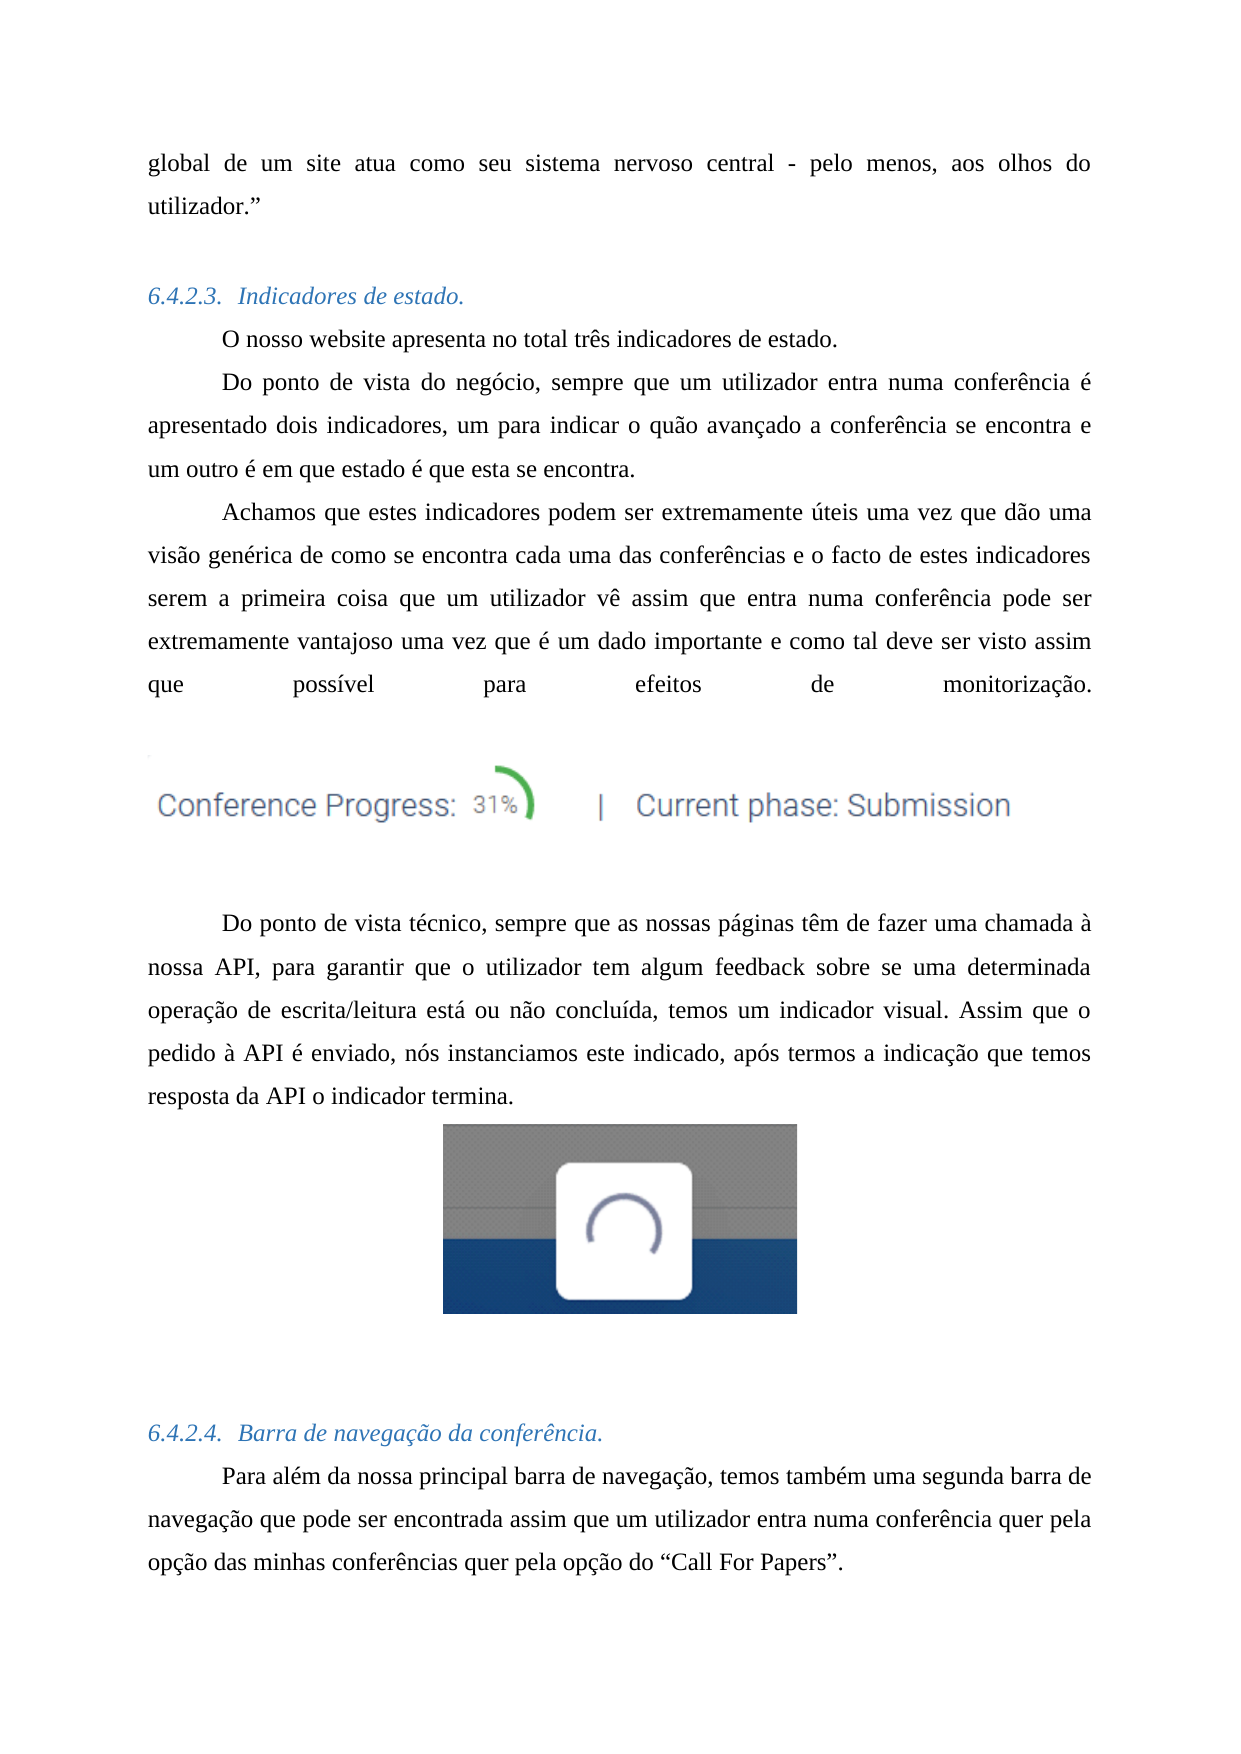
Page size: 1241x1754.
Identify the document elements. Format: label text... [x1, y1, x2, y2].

text Do ponto de vista técnico, sempre que as nossas páginas têm de fazer uma chamada à nossa API, para garantir que o utilizador tem algum feedback sobre se uma determinada operação de escrita/leitura está ou não concluída, temos um indicador visual. Assim que o pedido à API é enviado, nós instanciamos este indicado, após termos a indicação que temos resposta da API o indicador termina. [148, 908, 1092, 1110]
text O nosso website apresenta no total três indicadores de estado. [148, 324, 1092, 353]
picture [443, 1124, 798, 1314]
text Do ponto de vista do negócio, sempre que um utilizador entra numa conferência é apresentado dois indicadores, um para indicar o quão avançado a conferência se encontra e um outro é em que estado é que esta se encontra. [148, 367, 1092, 482]
picture [147, 755, 1025, 851]
text Para além da nossa principal barra de navegação, temos também uma segunda barra de navegação que pode ser encontrada assim que um utilizador entra numa conferência quer pela opção das minhas conferências quer pela opção do “Call For Papers”. [148, 1461, 1092, 1576]
text Achamos que estes indicadores podem ser extremamente úteis uma vez que dão uma visão genérica de como se encontra cada uma das conferências e o facto de estes indicadores serem a primeira coisa que um utilizador vê assim que entra numa conferência pode ser extremamente vantajoso uma vez que é um dado importante e como tal deve ser visto assim que possível para efeitos de monitorização. [148, 497, 1092, 741]
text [148, 148, 1092, 219]
subtitle Barra de navegação da conferência. [148, 1418, 1092, 1447]
subtitle Indicadores de estado. [148, 281, 1092, 310]
